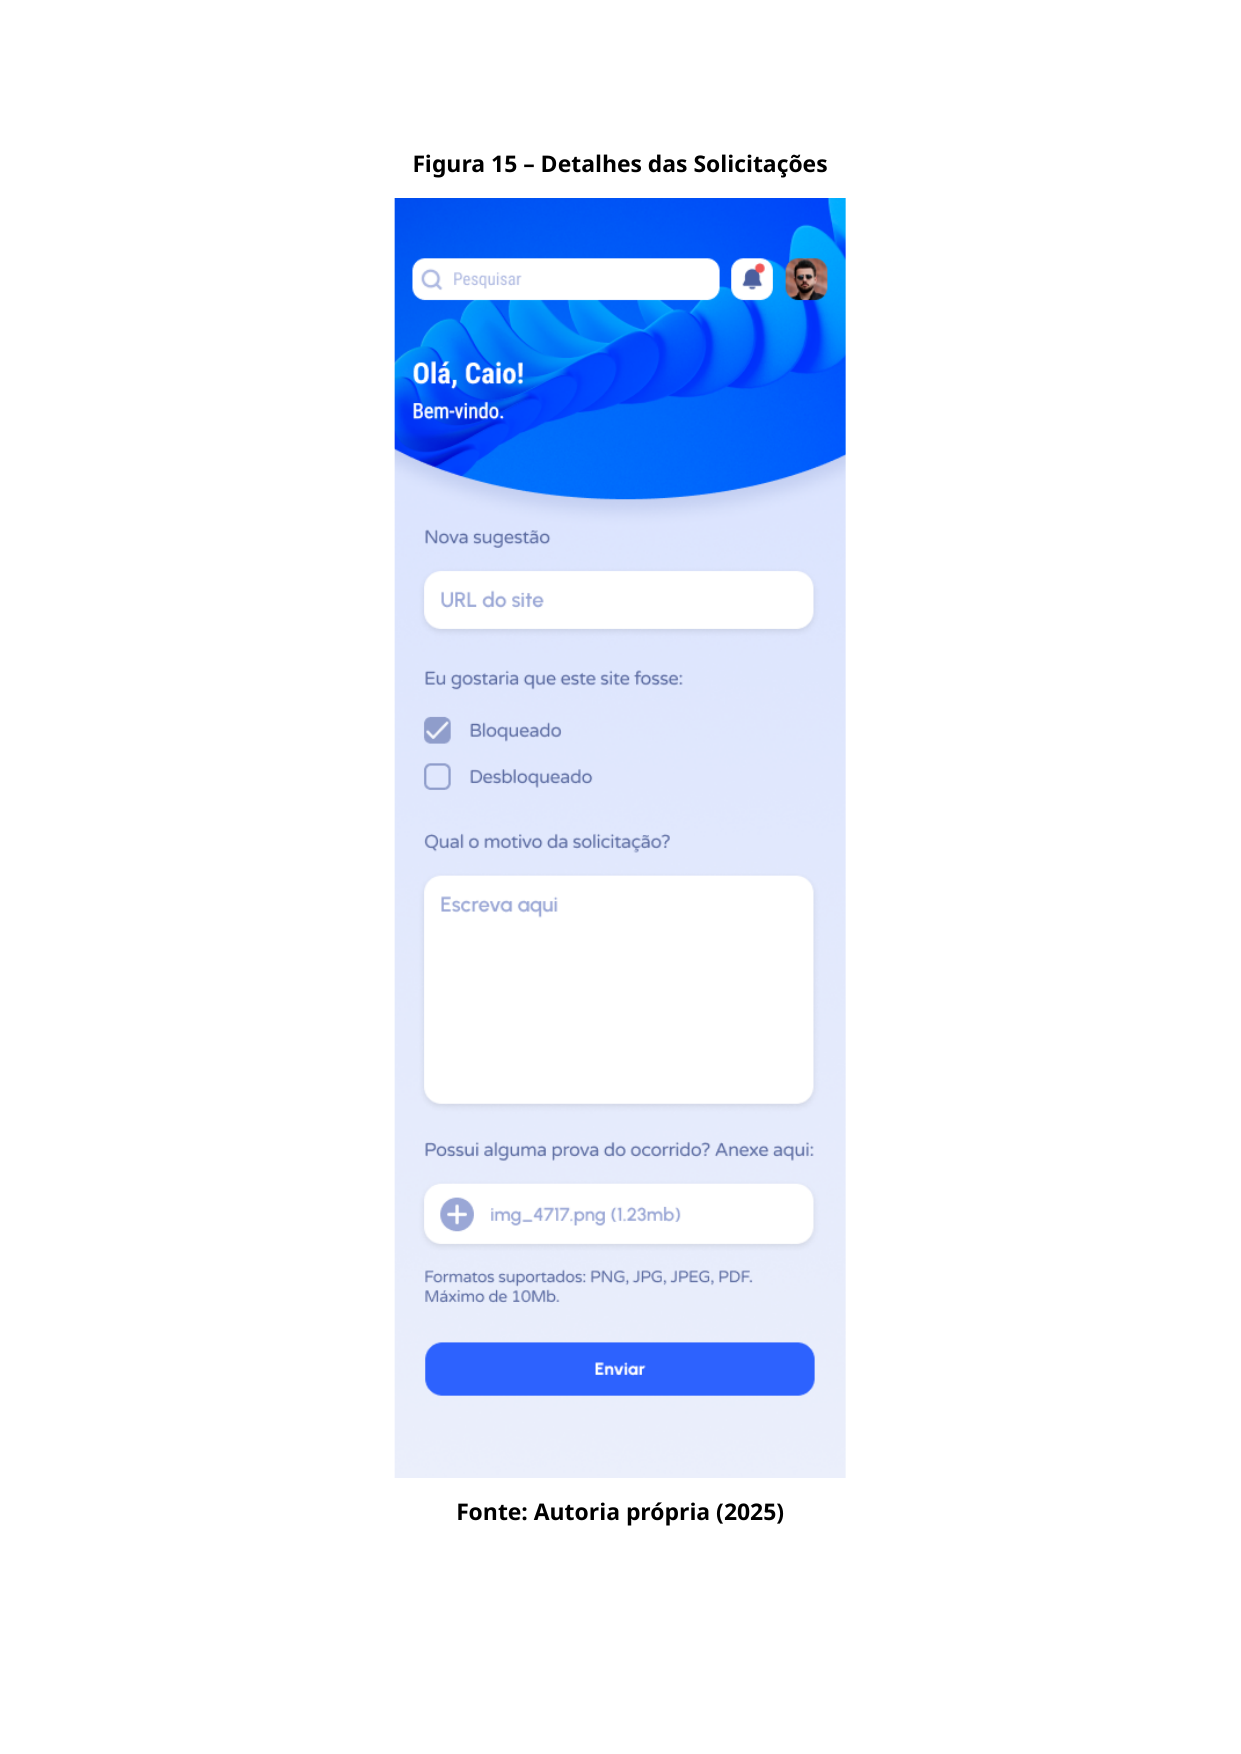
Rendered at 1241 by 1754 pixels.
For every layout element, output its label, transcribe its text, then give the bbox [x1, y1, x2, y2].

text Fonte: Autoria própria (2025) [177, 1496, 1063, 1528]
picture [394, 198, 846, 1478]
text Figura 15 – Detalhes das Solicitações [177, 148, 1063, 179]
